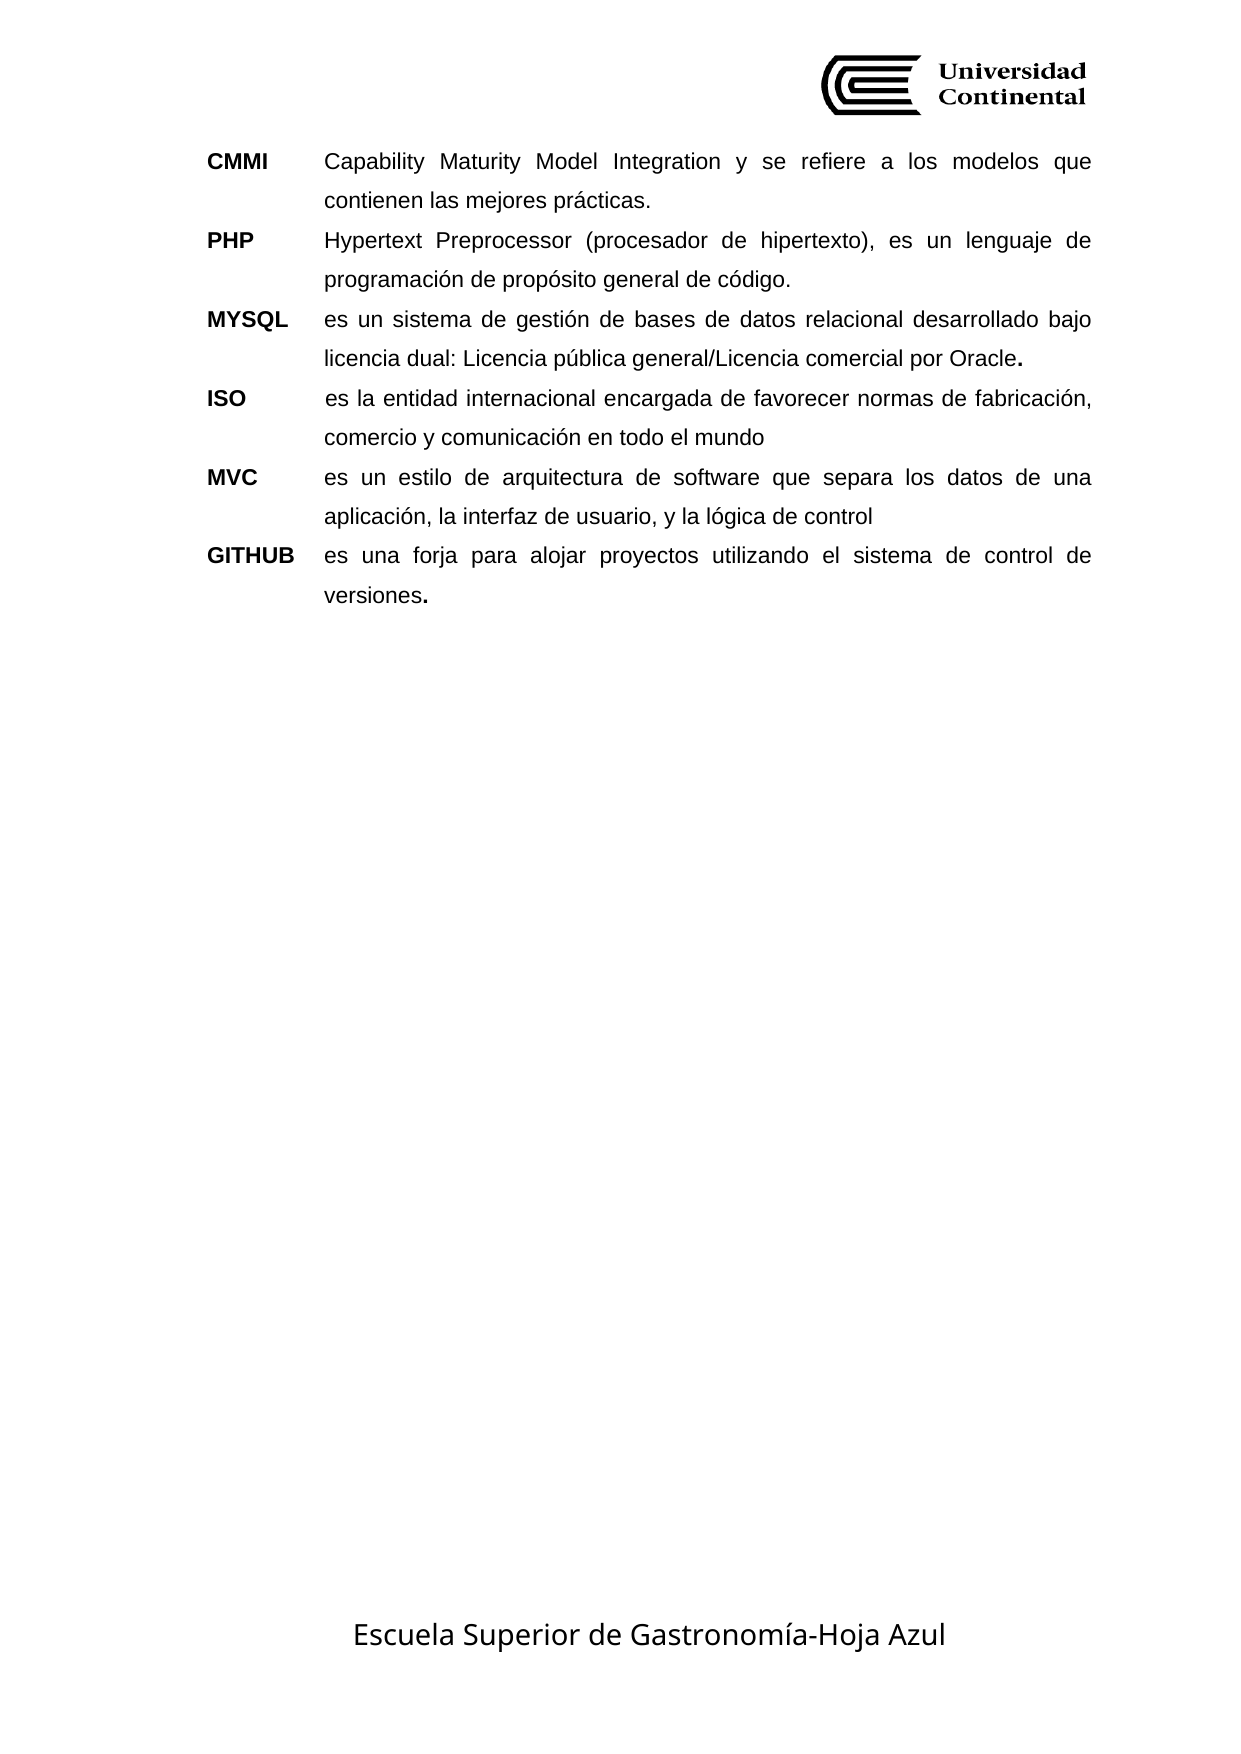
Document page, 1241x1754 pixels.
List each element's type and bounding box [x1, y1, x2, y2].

picture [814, 48, 1093, 122]
